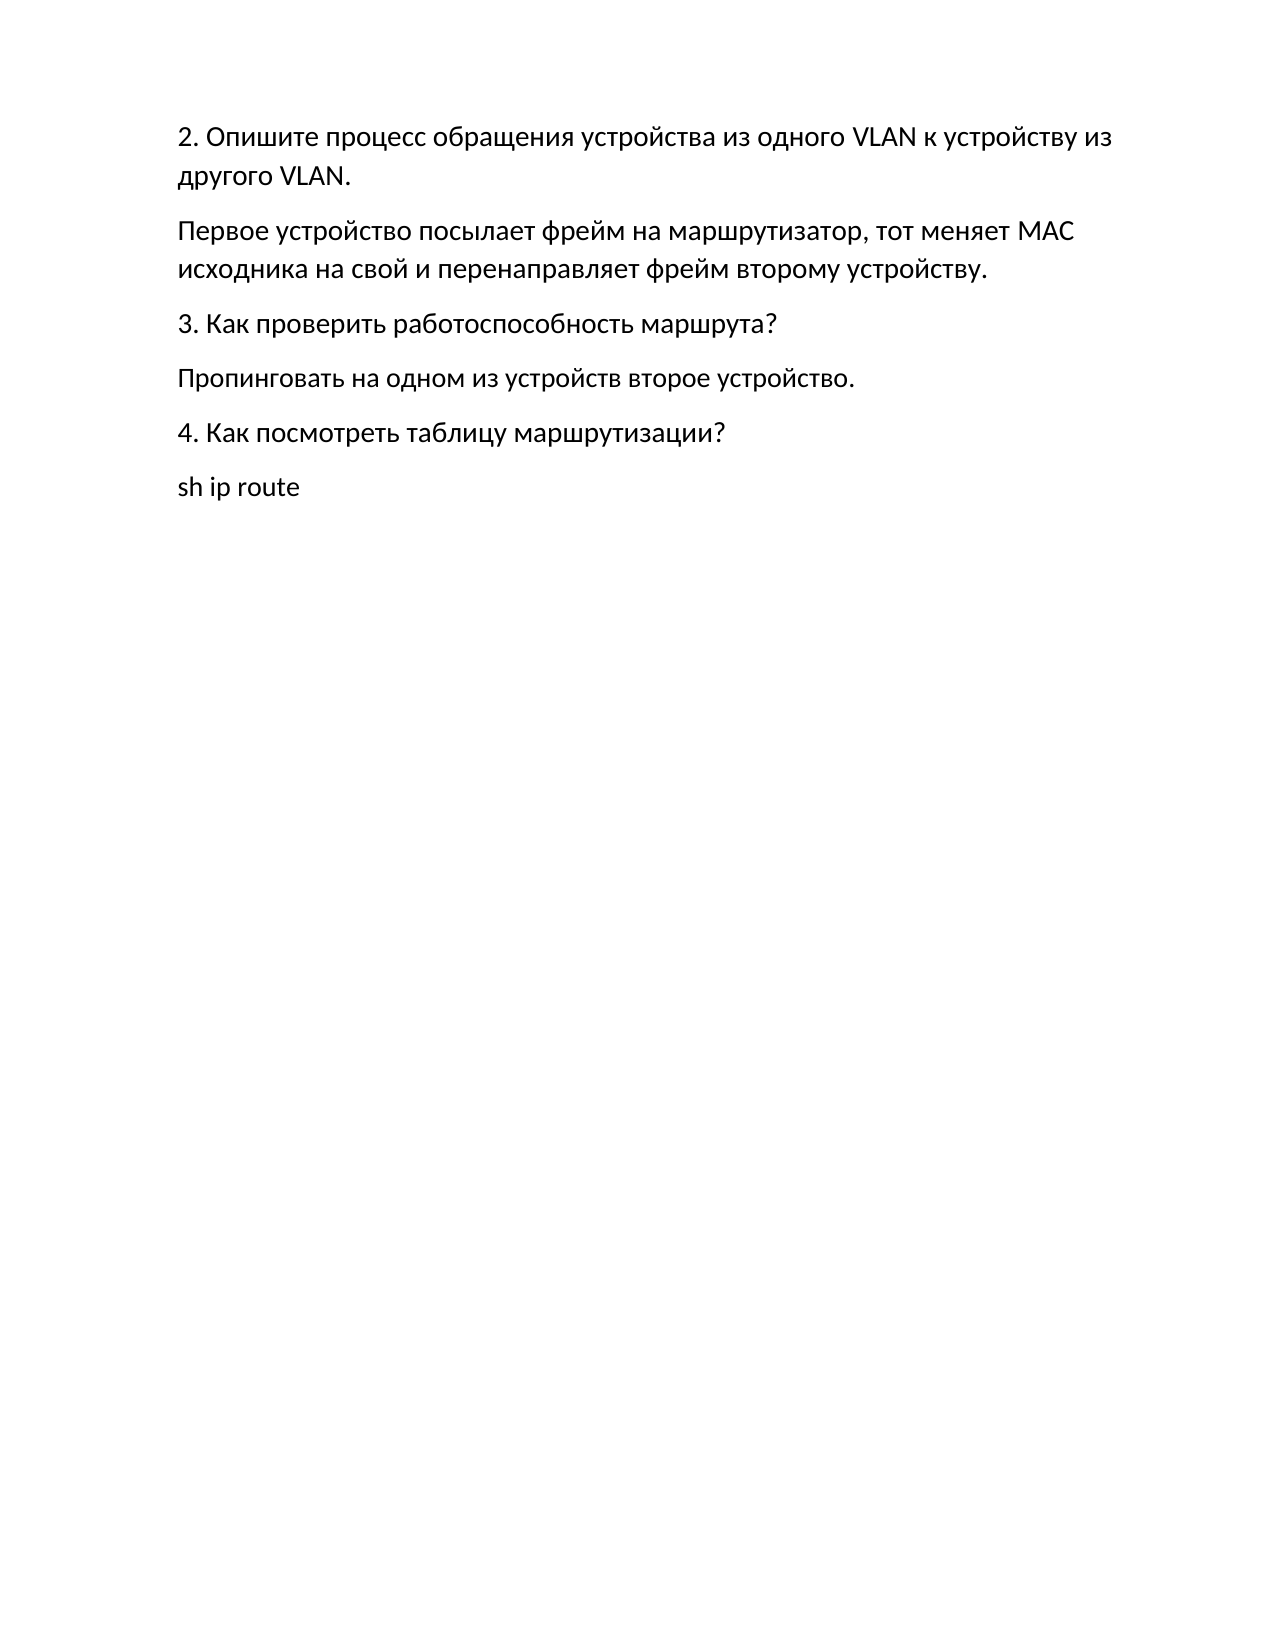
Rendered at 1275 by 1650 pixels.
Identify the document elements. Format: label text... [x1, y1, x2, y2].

text sh ip route [177, 469, 1186, 503]
text Первое устройство посылает фрейм на маршрутизатор, тот меняет MAC исходника на свой и перенаправляет фрейм второму устройству. [177, 212, 1186, 286]
text 3. Как проверить работоспособность маршрута? [177, 305, 1186, 341]
text 4. Как посмотреть таблицу маршрутизации? [177, 414, 1186, 450]
text Пропинговать на одном из устройств второе устройство. [177, 360, 1186, 395]
text 2. Опишите процесс обращения устройства из одного VLAN к устройству из другого VLAN. [177, 118, 1186, 192]
